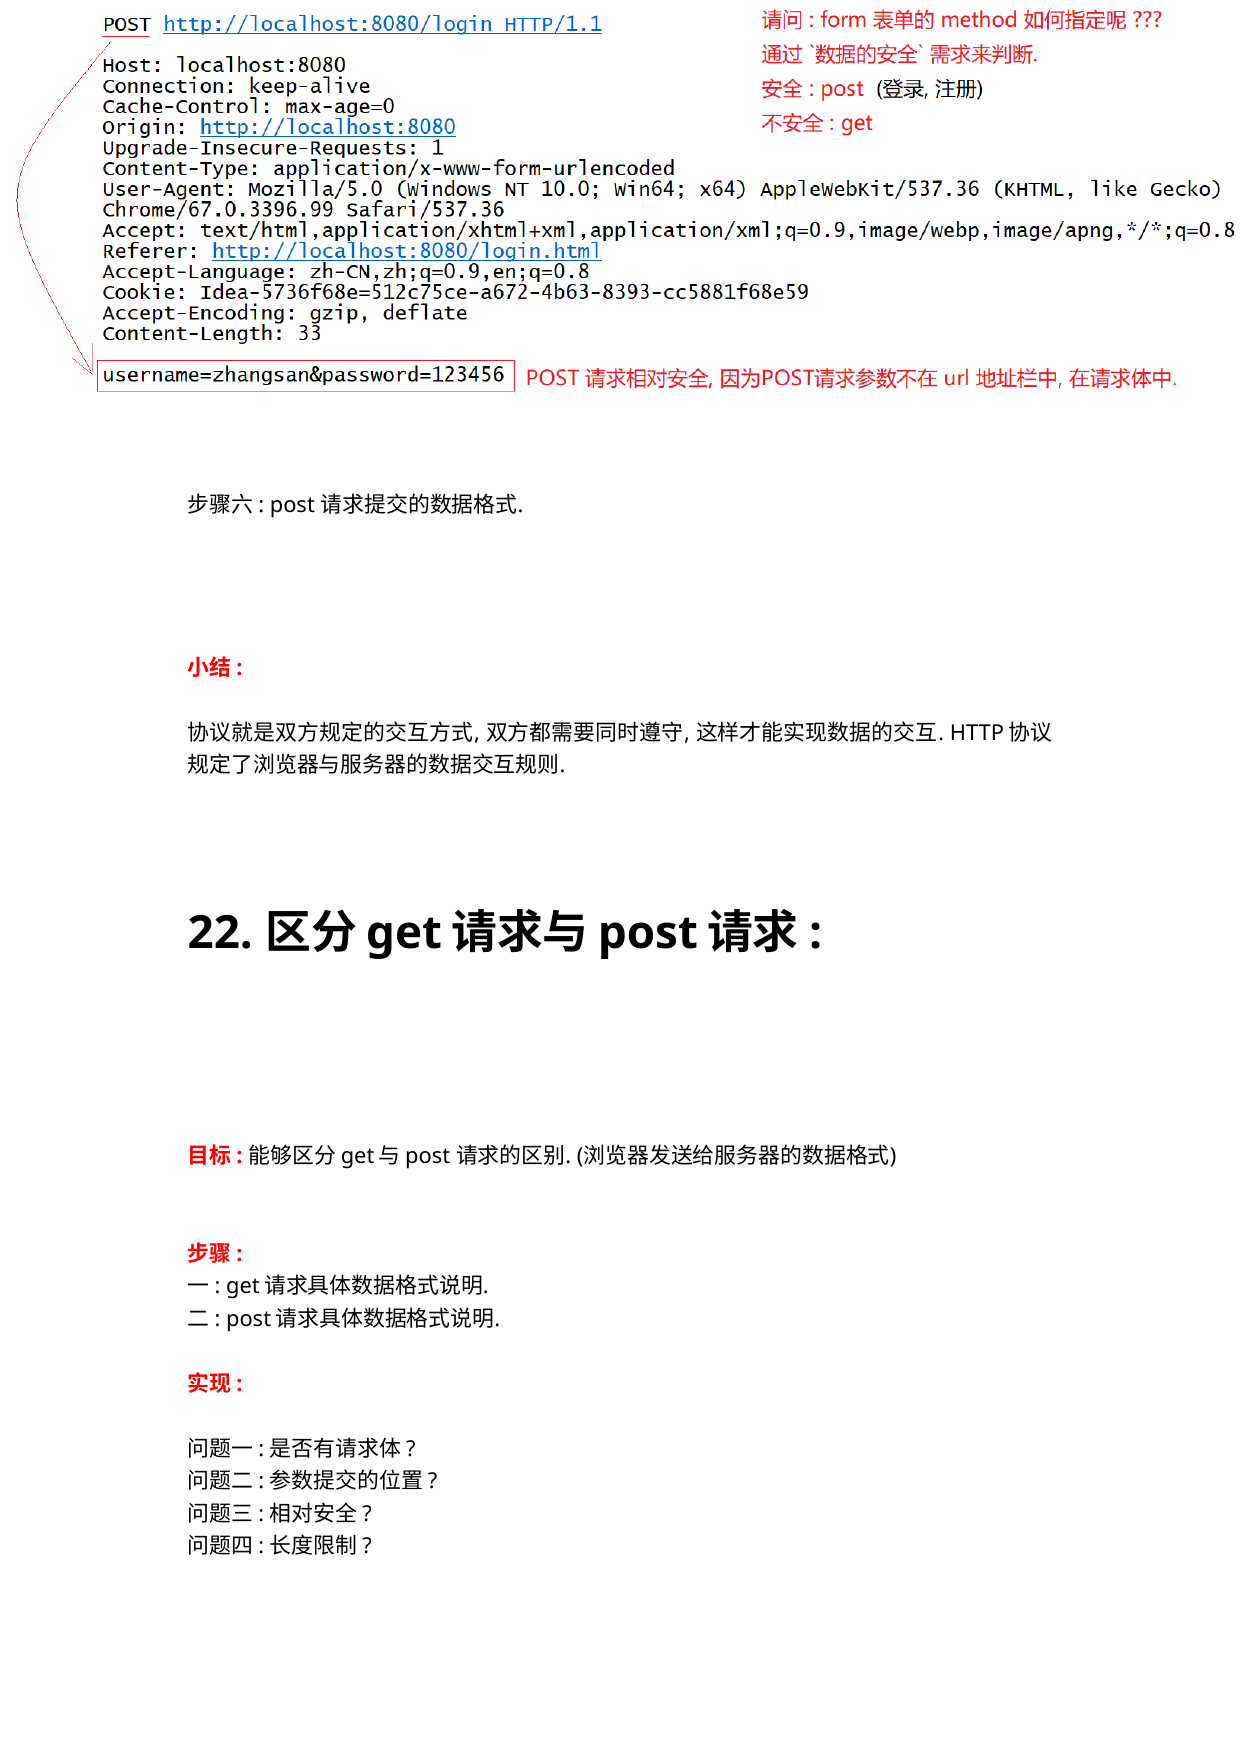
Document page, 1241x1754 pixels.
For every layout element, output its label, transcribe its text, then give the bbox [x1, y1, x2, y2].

text 小结 : [187, 649, 1053, 682]
text 问题二 : 参数提交的位置 ? [187, 1463, 1053, 1496]
text 协议就是双方规定的交互方式, 双方都需要同时遵守, 这样才能实现数据的交互. HTTP协议规定了浏览器与服务器的数据交互规则. [187, 714, 1053, 779]
text 一 : get请求具体数据格式说明. [187, 1268, 1053, 1301]
subtitle 22. 区分get请求与post请求 : [187, 880, 1053, 977]
picture [0, 0, 1241, 401]
text 问题三 : 相对安全 ? [187, 1496, 1053, 1528]
text 二 : post请求具体数据格式说明. [187, 1301, 1053, 1333]
text 实现 : [187, 1366, 1053, 1398]
text 目标 : 能够区分 get与post 请求的区别. (浏览器发送给服务器的数据格式) [187, 1138, 1053, 1171]
text 步骤六 : post 请求提交的数据格式. [187, 487, 1053, 519]
text 步骤 : [187, 1236, 1053, 1268]
text 问题四 : 长度限制 ? [187, 1528, 1053, 1561]
text 问题一 : 是否有请求体 ? [187, 1431, 1053, 1463]
